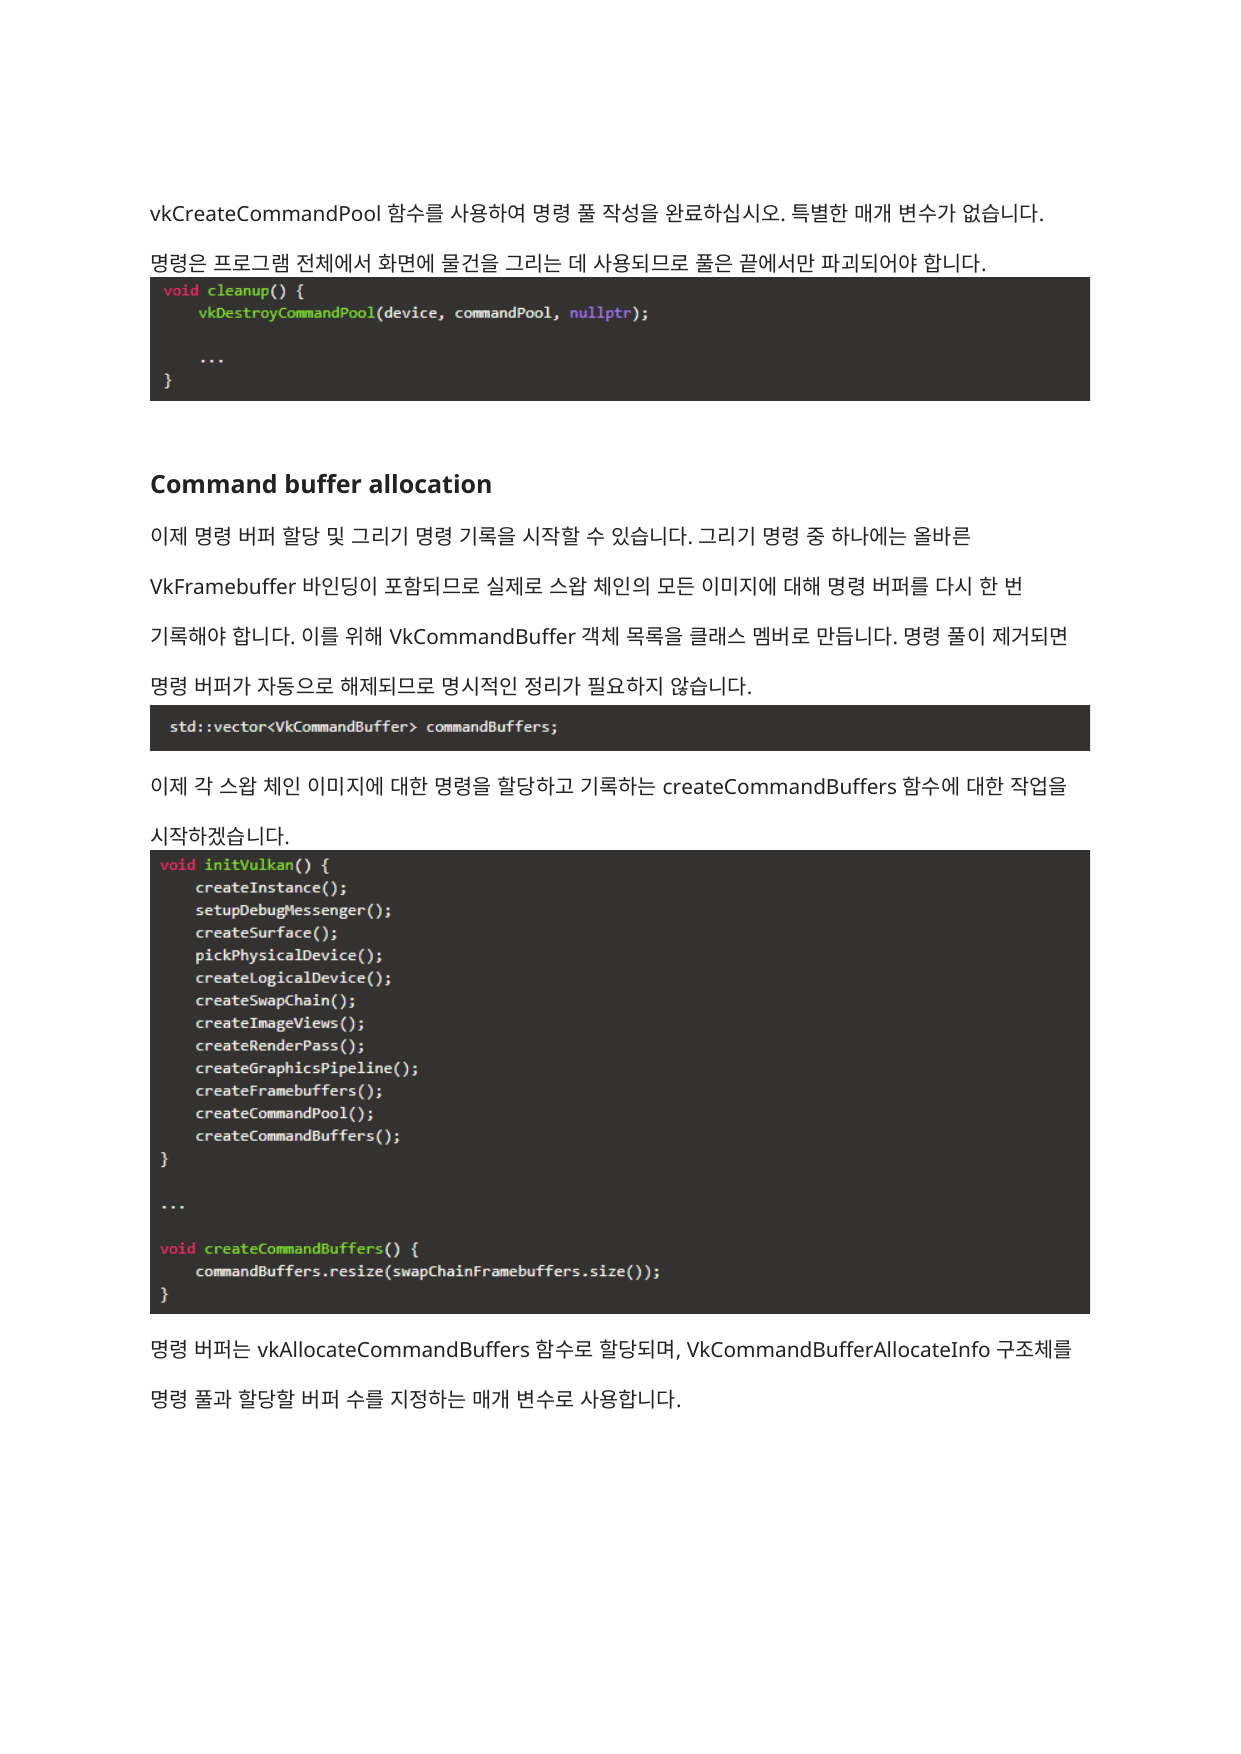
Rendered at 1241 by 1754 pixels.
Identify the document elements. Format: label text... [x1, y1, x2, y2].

picture [150, 277, 1091, 401]
text vkCreateCommandPool 함수를 사용하여 명령 풀 작성을 완료하십시오. 특별한 매개 변수가 없습니다. 명령은 프로그램 전체에서 화면에 물건을 그리는 데 사용되므로 풀은 끝에서만 파괴되어야 합니다. [150, 177, 1090, 277]
text Command buffer allocation [150, 451, 1090, 501]
text 명령 버퍼는 vkAllocateCommandBuffers 함수로 할당되며, VkCommandBufferAllocateInfo 구조체를 명령 풀과 할당할 버퍼 수를 지정하는 매개 변수로 사용합니다. [150, 1314, 1090, 1414]
text 이제 명령 버퍼 할당 및 그리기 명령 기록을 시작할 수 있습니다. 그리기 명령 중 하나에는 올바른 VkFramebuffer 바인딩이 포함되므로 실제로 스왑 체인의 모든 이미지에 대해 명령 버퍼를 다시 한 번 기록해야 합니다. 이를 위해 VkCommandBuffer 객체 목록을 클래스 멤버로 만듭니다. 명령 풀이 제거되면 명령 버퍼가 자동으로 해제되므로 명시적인 정리가 필요하지 않습니다. [150, 501, 1090, 701]
picture [150, 850, 1091, 1314]
text 이제 각 스왑 체인 이미지에 대한 명령을 할당하고 기록하는 createCommandBuffers 함수에 대한 작업을 시작하겠습니다. [150, 751, 1090, 850]
picture [150, 705, 1091, 751]
